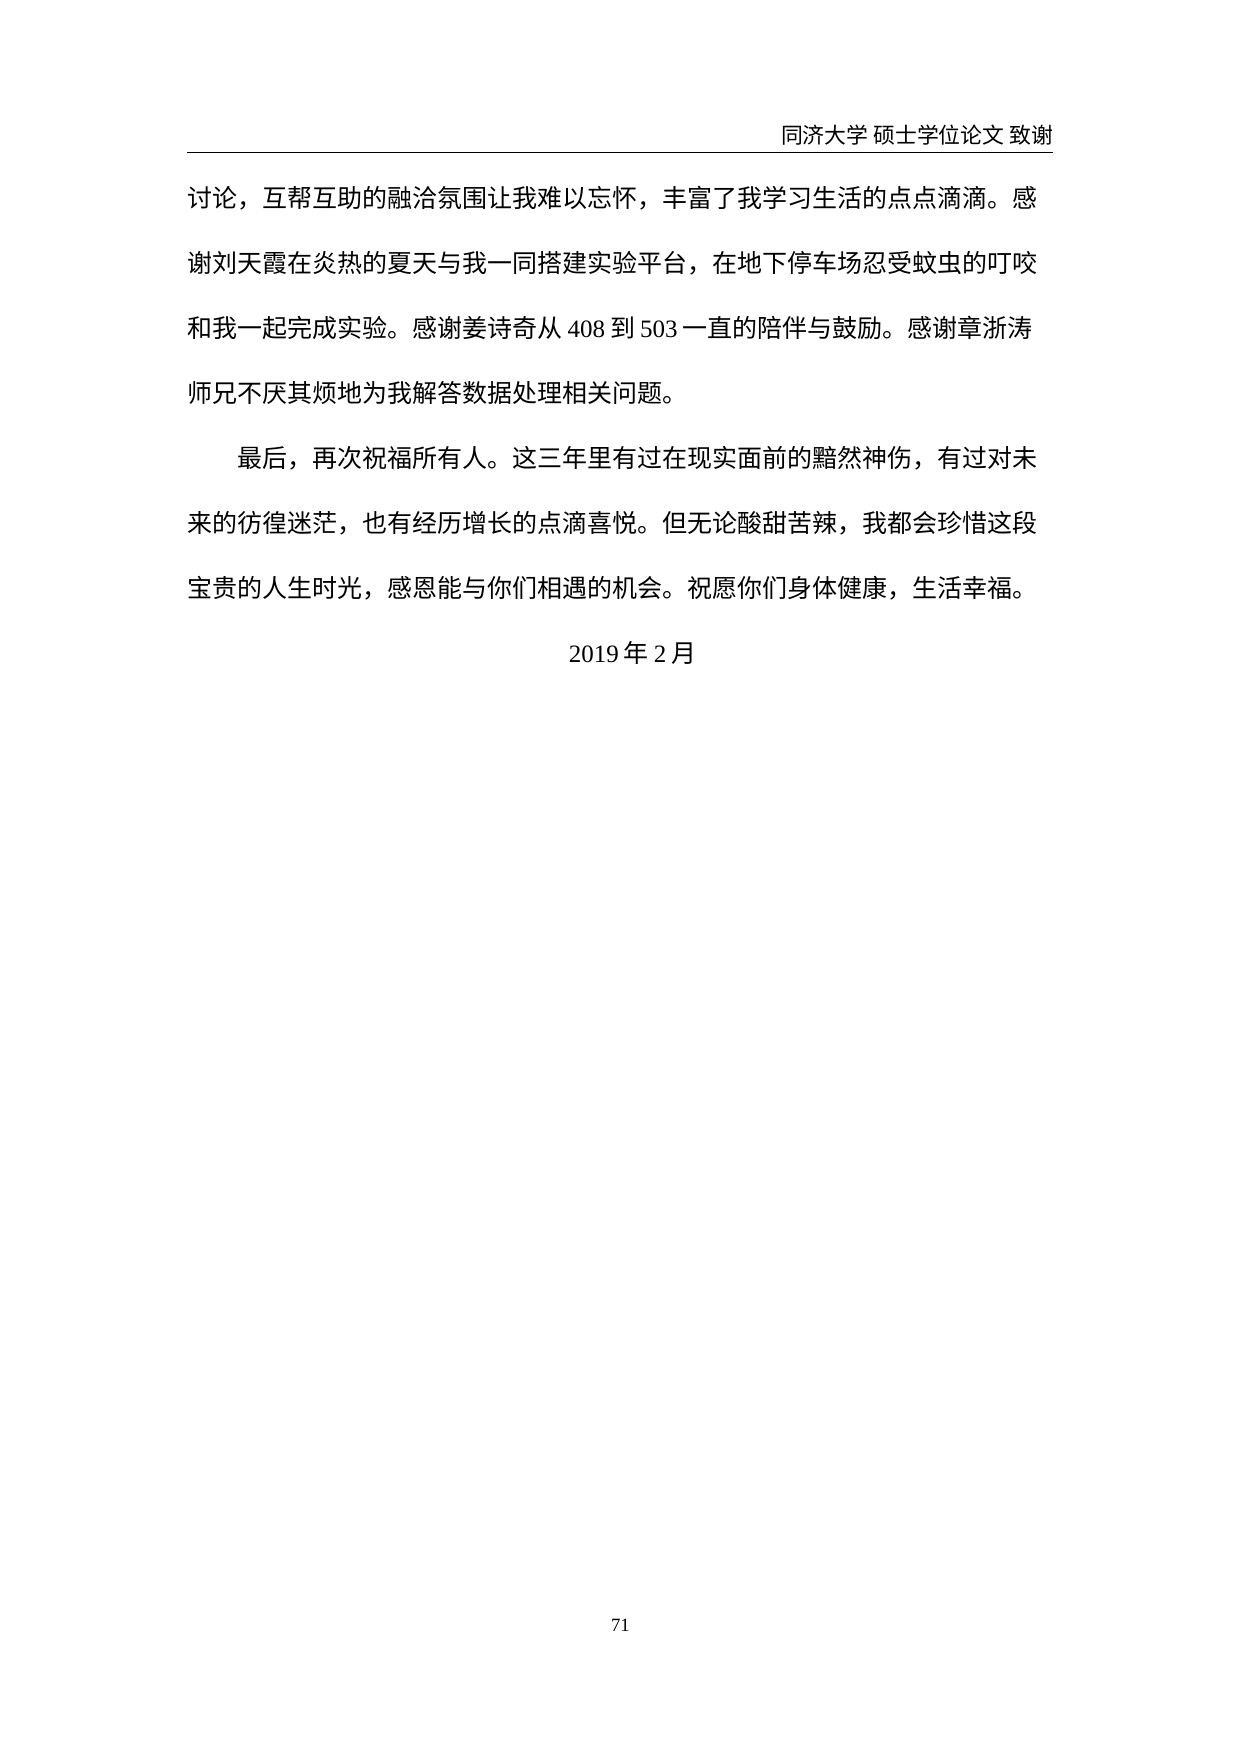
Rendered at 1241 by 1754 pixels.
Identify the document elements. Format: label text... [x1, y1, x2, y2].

text 2019年2月 [187, 619, 1053, 684]
text 最后，再次祝福所有人。这三年里有过在现实面前的黯然神伤，有过对未来的彷徨迷茫，也有经历增长的点滴喜悦。但无论酸甜苦辣，我都会珍惜这段宝贵的人生时光，感恩能与你们相遇的机会。祝愿你们身体健康，生活幸福。 [187, 424, 1053, 619]
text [187, 164, 1053, 424]
